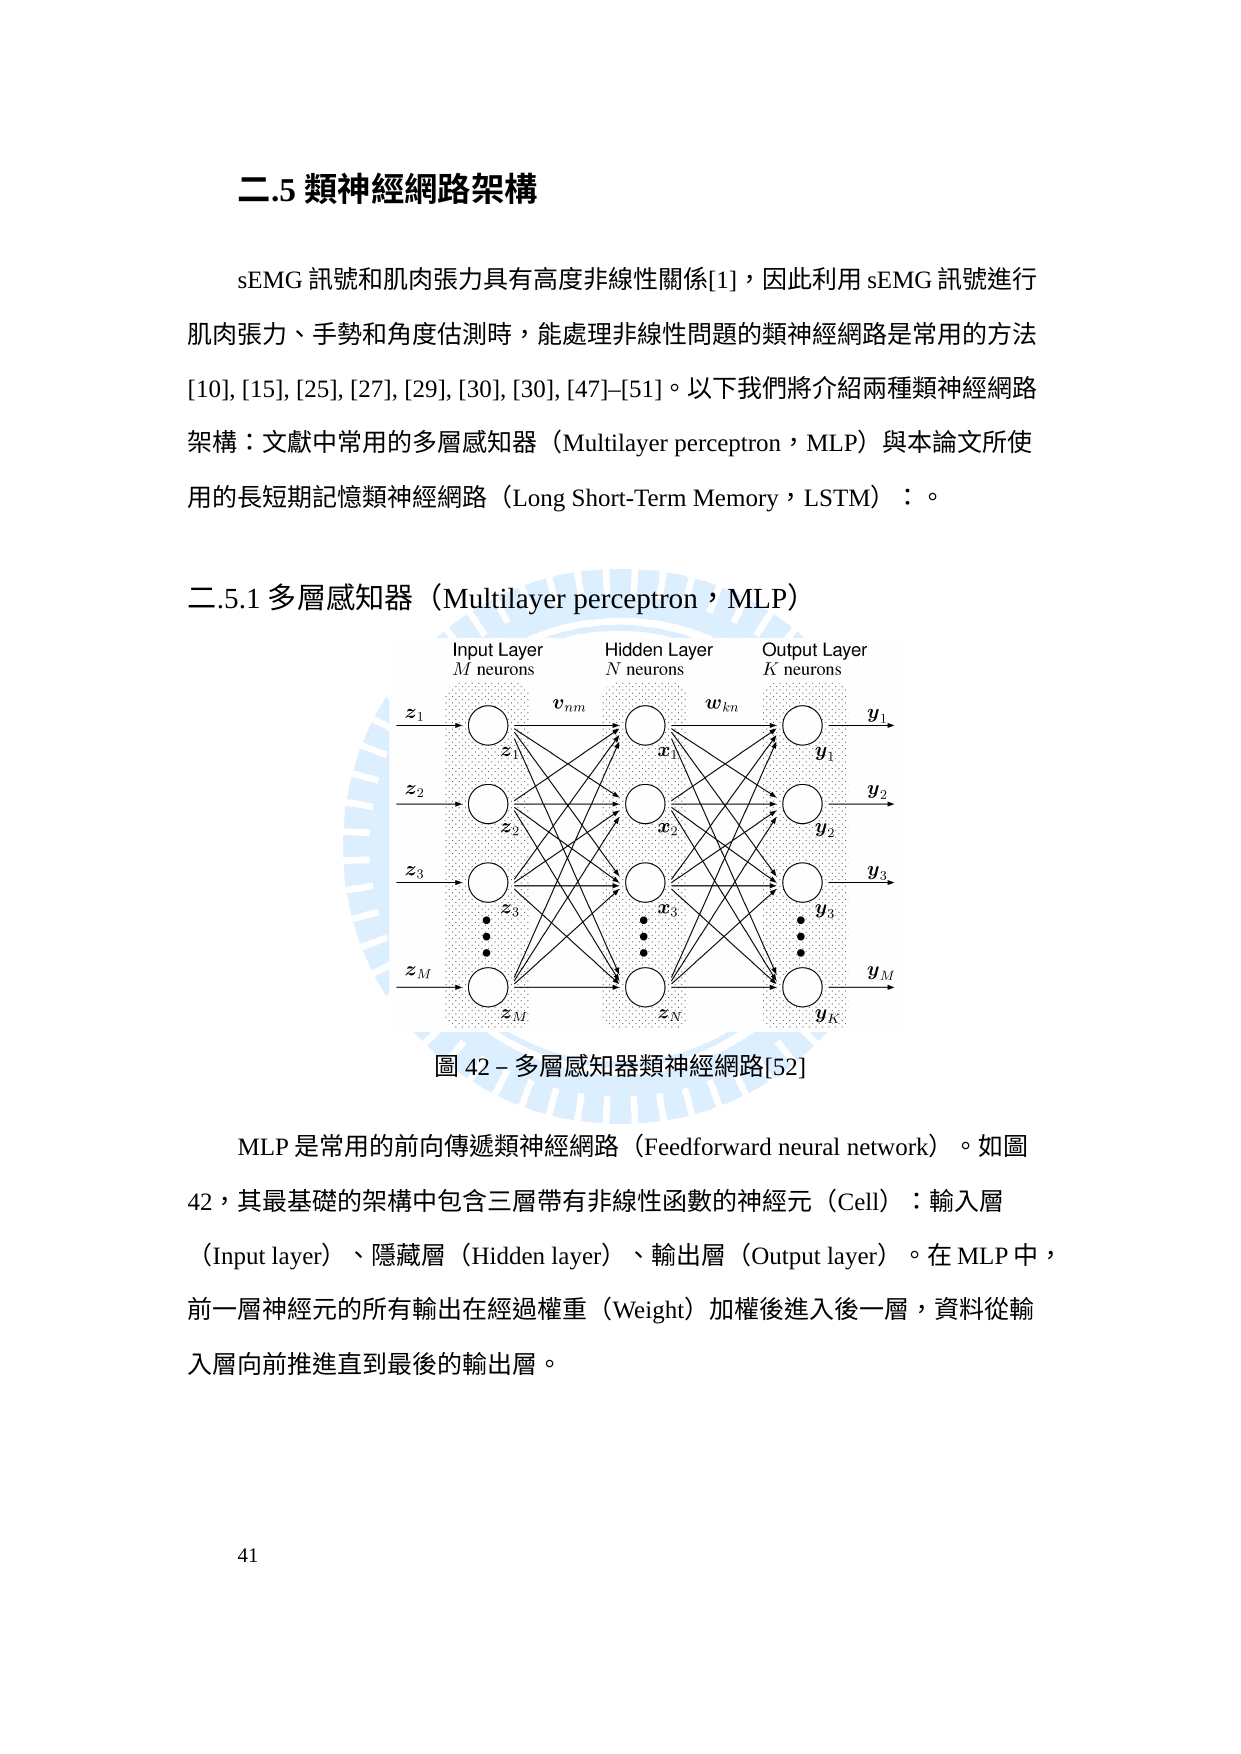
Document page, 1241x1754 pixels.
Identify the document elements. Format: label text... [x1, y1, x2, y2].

subtitle 類神經網路架構 [187, 163, 1053, 211]
text 圖 42 – 多層感知器類神經網路[52] [187, 1046, 1053, 1083]
text MLP是常用的前向傳遞類神經網路（Feedforward neural network）。如圖42，其最基礎的架構中包含三層帶有非線性函數的神經元（Cell）：輸入層（Input layer）、隱藏層（Hidden layer）、輸出層（Output layer）。在MLP中，前一層神經元的所有輸出在經過權重（Weight）加權後進入後一層，資料從輸入層向前推進直到最後的輸出層。 [187, 1127, 1053, 1380]
text sEMG訊號和肌肉張力具有高度非線性關係[1]，因此利用sEMG訊號進行肌肉張力、手勢和角度估測時，能處理非線性問題的類神經網路是常用的方法[10], [15], [25], [27], [29], [30], [30], [47]–[51]。以下我們將介紹兩種類神經網路架構：文獻中常用的多層感知器（Multilayer perceptron，MLP）與本論文所使用的長短期記憶類神經網路（Long Short-Term Memory，LSTM）：。 [187, 260, 1053, 513]
subtitle 多層感知器（Multilayer perceptron，MLP） [187, 575, 1053, 617]
picture [389, 638, 901, 1032]
